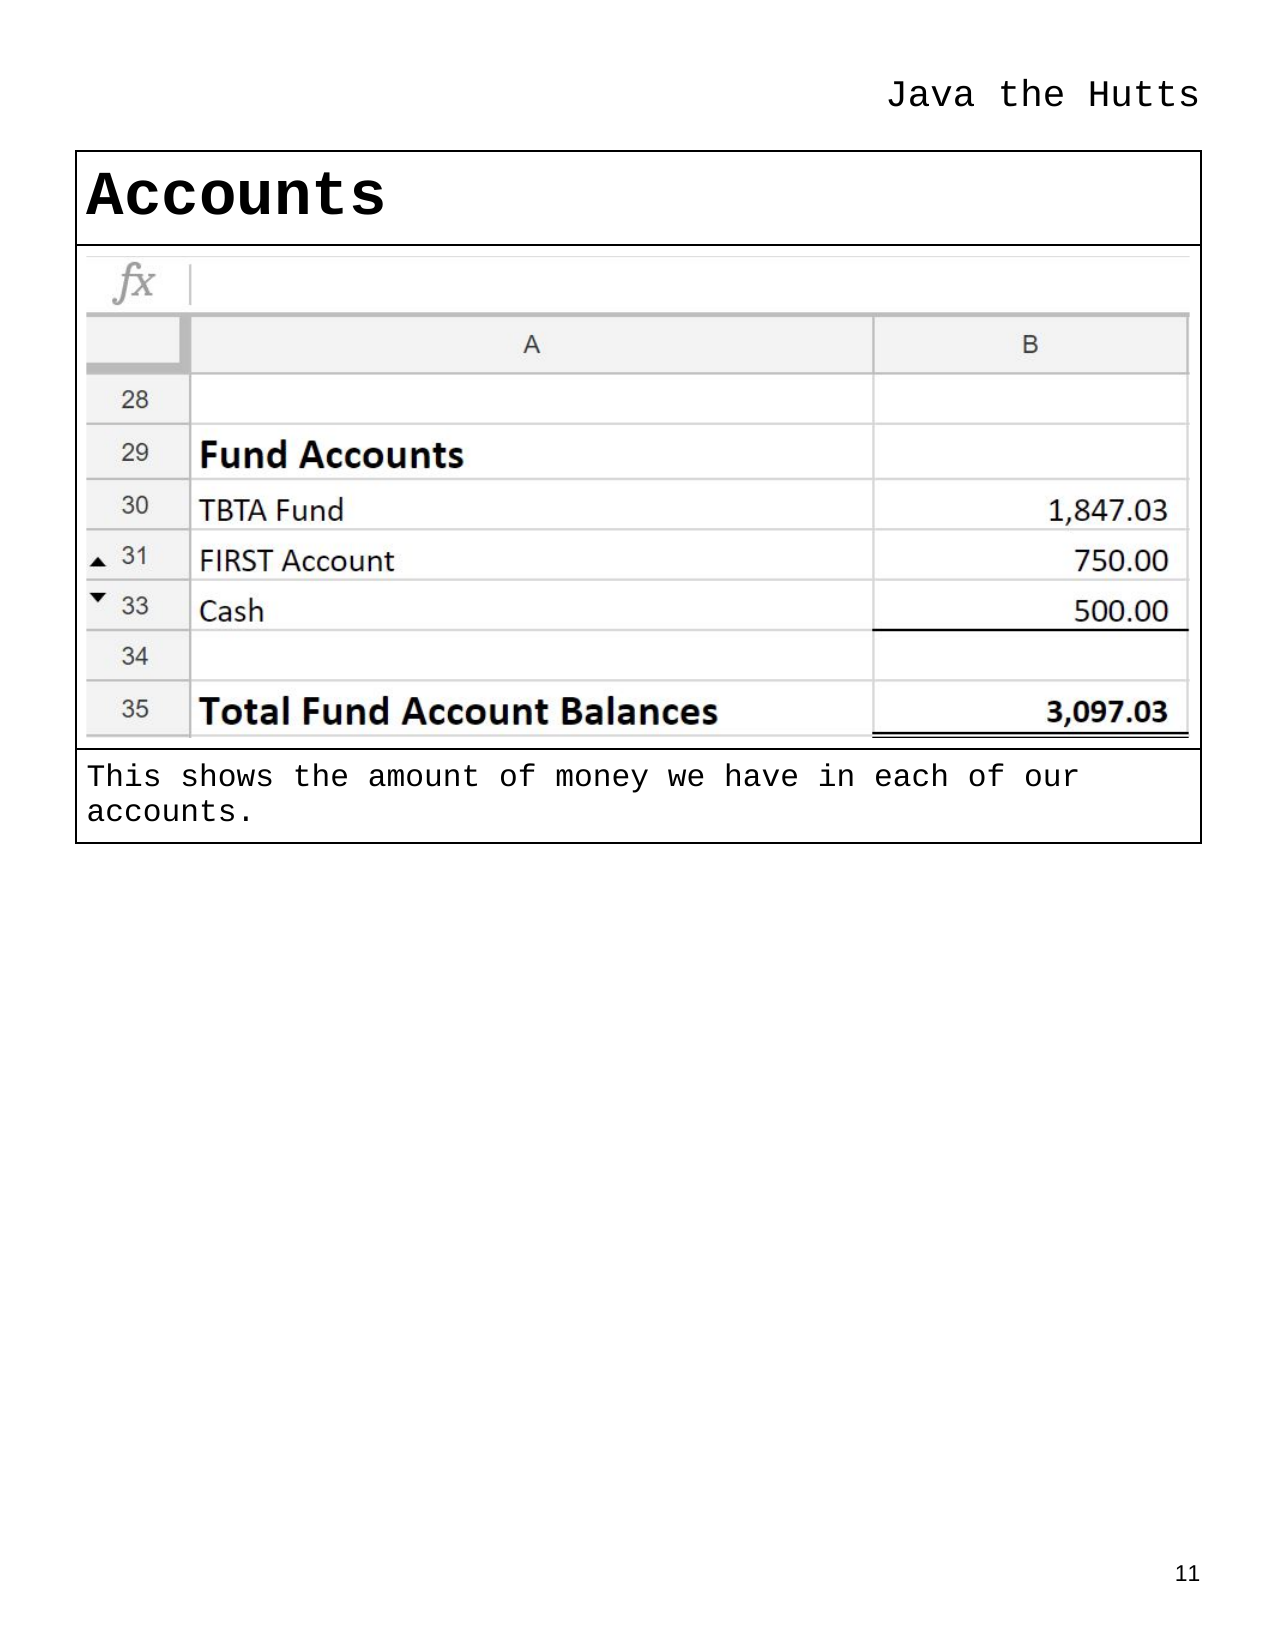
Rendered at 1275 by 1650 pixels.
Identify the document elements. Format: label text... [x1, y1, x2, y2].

table_cell This shows the amount of money we have in each of our accounts. [77, 750, 1200, 842]
picture [86, 256, 1190, 738]
table_header Accounts [77, 152, 1200, 244]
table_cell [77, 246, 1200, 748]
